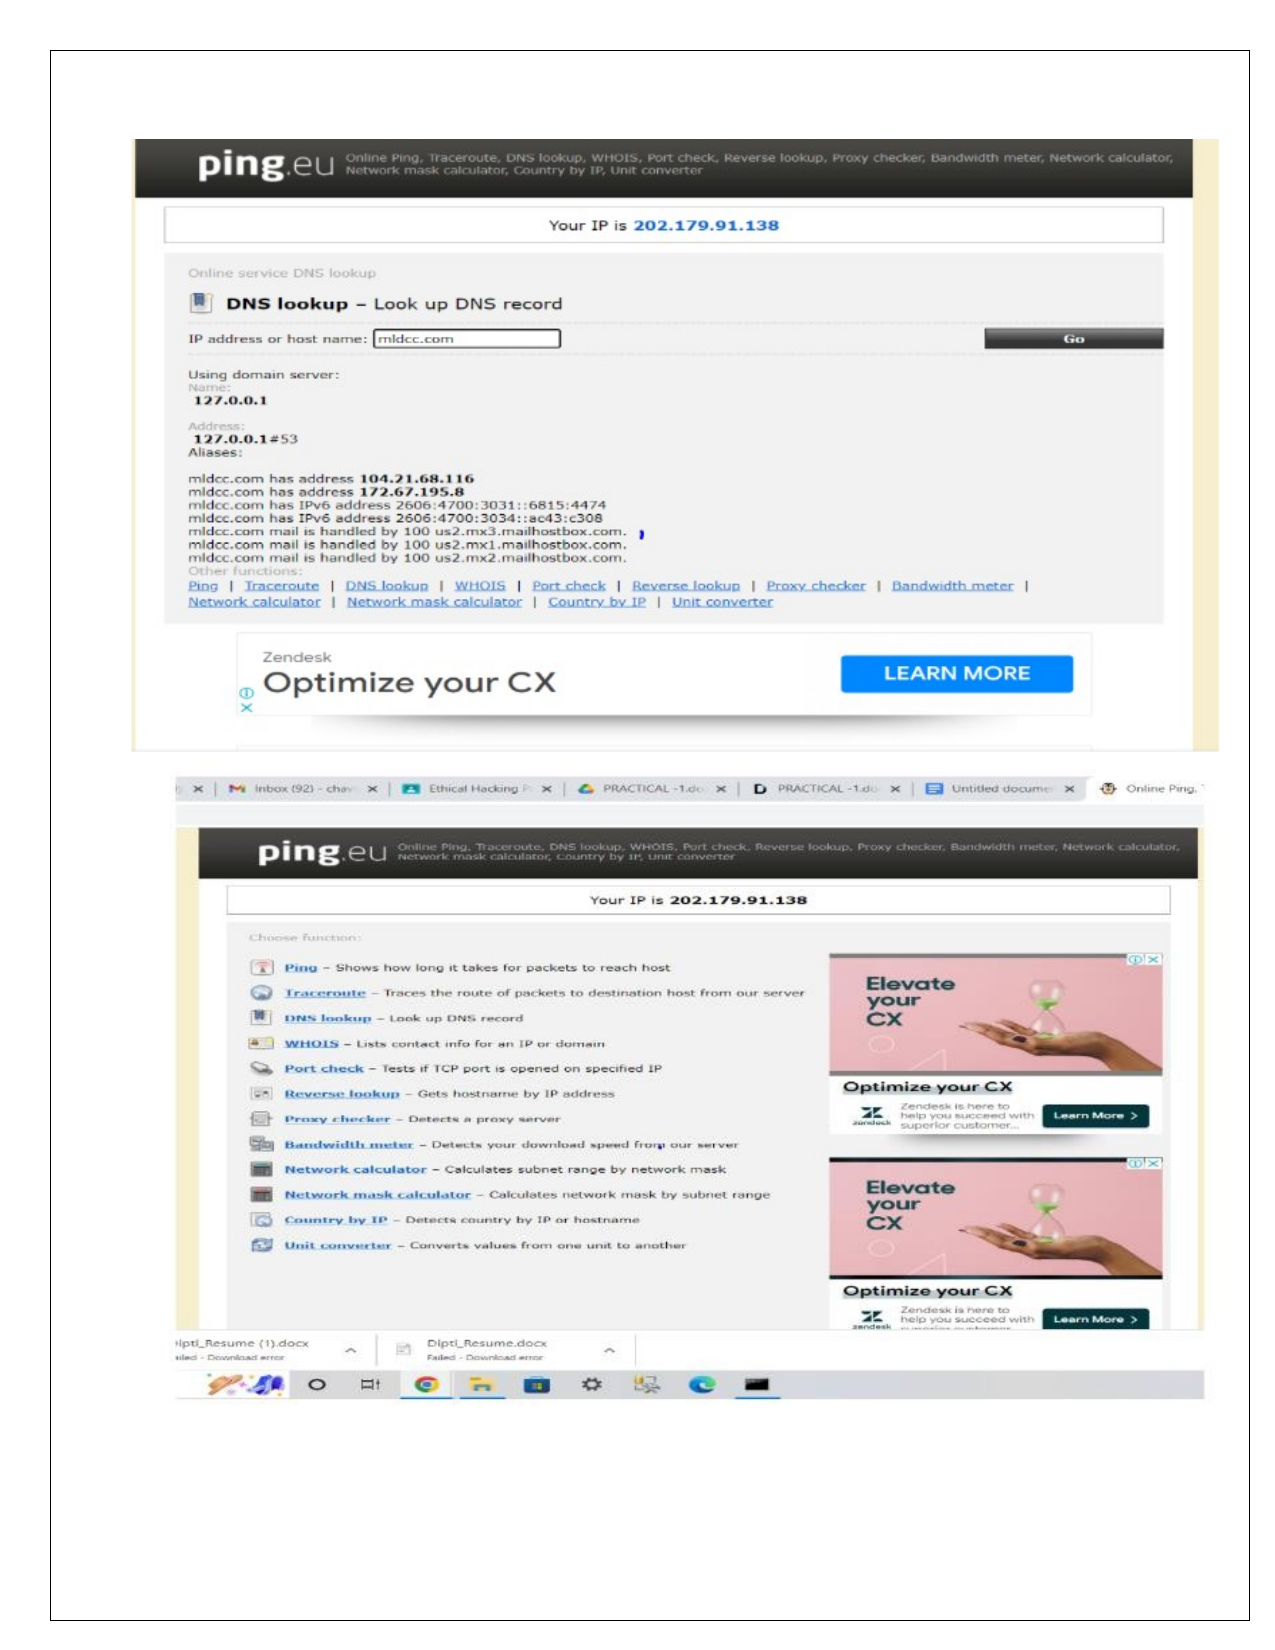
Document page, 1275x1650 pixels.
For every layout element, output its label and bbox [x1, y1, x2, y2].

picture [169, 759, 1225, 1406]
picture [131, 139, 1220, 752]
